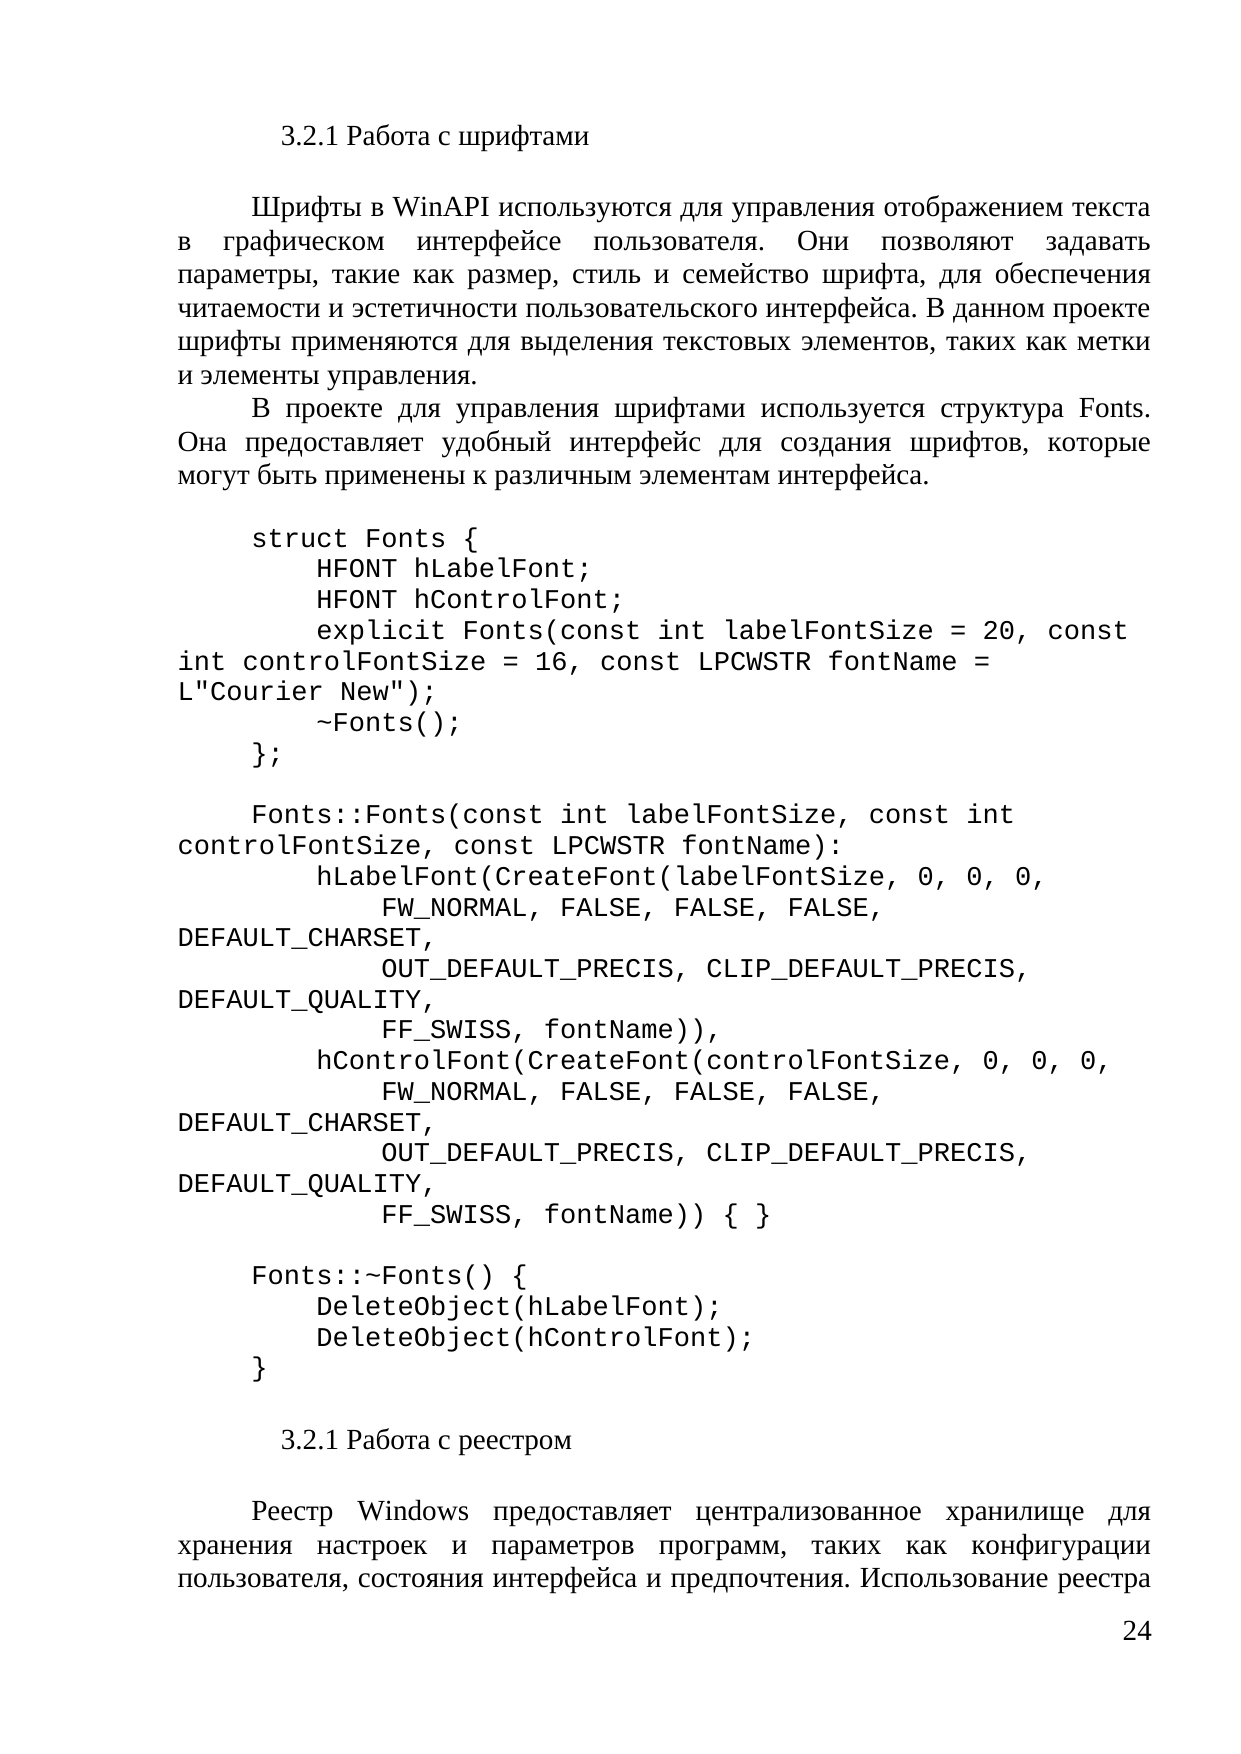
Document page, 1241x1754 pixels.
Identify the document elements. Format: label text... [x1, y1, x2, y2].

text OUT_DEFAULT_PRECIS, CLIP_DEFAULT_PRECIS, DEFAULT_QUALITY, [177, 1139, 1152, 1201]
text OUT_DEFAULT_PRECIS, CLIP_DEFAULT_PRECIS, DEFAULT_QUALITY, [177, 955, 1152, 1016]
text FW_NORMAL, FALSE, FALSE, FALSE, DEFAULT_CHARSET, [177, 893, 1152, 955]
text Fonts::~Fonts() { [177, 1262, 1152, 1293]
text FW_NORMAL, FALSE, FALSE, FALSE, DEFAULT_CHARSET, [177, 1078, 1152, 1139]
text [177, 1493, 1152, 1594]
text hControlFont(CreateFont(controlFontSize, 0, 0, 0, [177, 1047, 1152, 1078]
text DeleteObject(hControlFont); [177, 1323, 1152, 1354]
subtitle Работа с шрифтами [281, 118, 1152, 152]
text HFONT hLabelFont; [177, 555, 1152, 586]
text FF_SWISS, fontName)), [177, 1016, 1152, 1047]
text DeleteObject(hLabelFont); [177, 1293, 1152, 1323]
text Шрифты в WinAPI используются для управления отображением текста в графическом интерфейсе пользователя. Они позволяют задавать параметры, такие как размер, стиль и семейство шрифта, для обеспечения читаемости и эстетичности пользовательского интерфейса. В данном проекте шрифты применяются для выделения текстовых элементов, таких как метки и элементы управления. [177, 189, 1152, 390]
text struct Fonts { [177, 524, 1152, 555]
text ~Fonts(); [177, 709, 1152, 740]
text hLabelFont(CreateFont(labelFontSize, 0, 0, 0, [177, 863, 1152, 893]
text }; [177, 740, 1152, 770]
text explicit Fonts(const int labelFontSize = 20, const int controlFontSize = 16, const LPCWSTR fontName = L"Courier New"); [177, 617, 1152, 709]
text } [177, 1354, 1152, 1385]
subtitle Работа с реестром [281, 1422, 1152, 1456]
text Fonts::Fonts(const int labelFontSize, const int controlFontSize, const LPCWSTR fontName): [177, 801, 1152, 863]
text FF_SWISS, fontName)) { } [177, 1201, 1152, 1231]
text HFONT hControlFont; [177, 586, 1152, 617]
text В проекте для управления шрифтами используется структура Fonts. Она предоставляет удобный интерфейс для создания шрифтов, которые могут быть применены к различным элементам интерфейса. [177, 390, 1152, 491]
